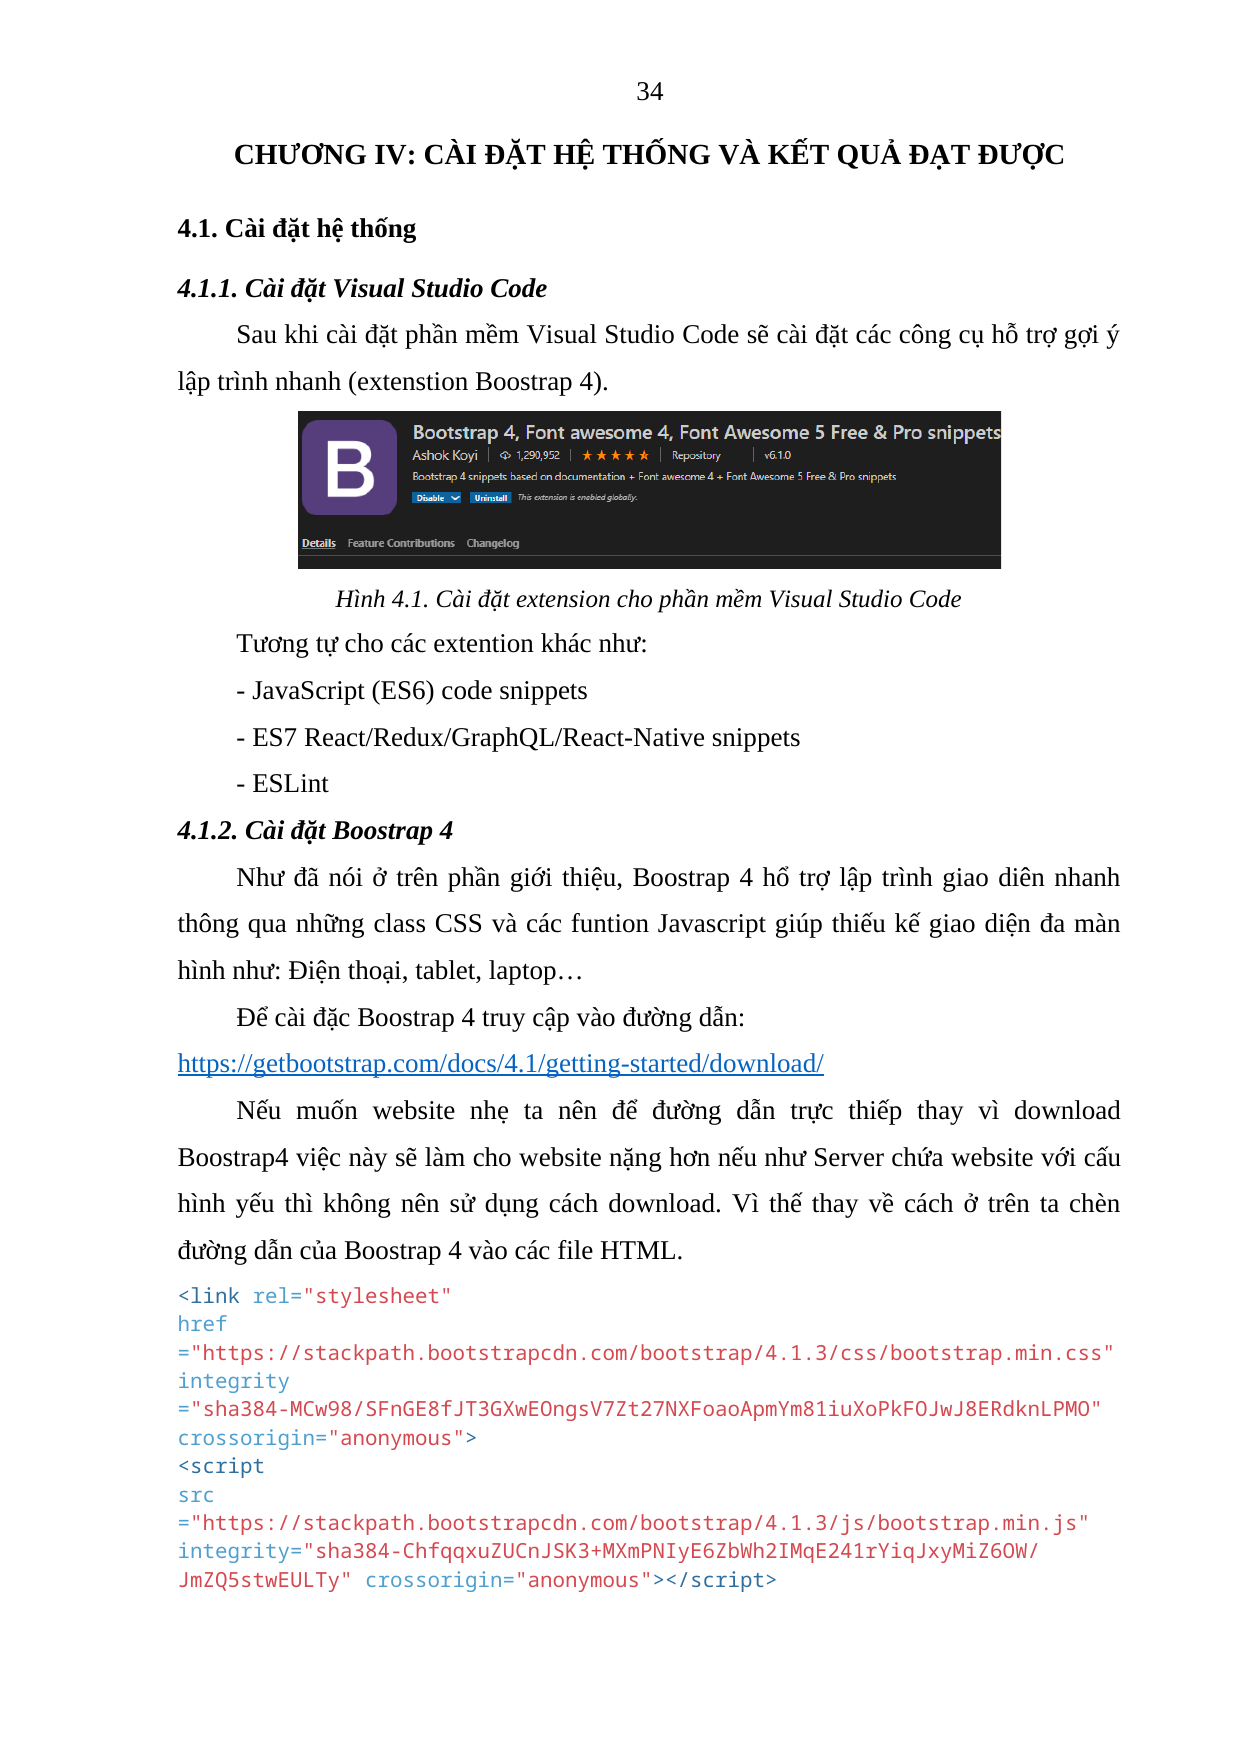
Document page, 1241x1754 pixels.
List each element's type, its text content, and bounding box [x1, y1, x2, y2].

text Để cài đặc Boostrap 4 truy cập vào đường dẫn: [177, 1001, 1122, 1032]
text - JavaScript (ES6) code snippets [177, 674, 1122, 705]
text Tương tự cho các extention khác như: [177, 627, 1122, 658]
picture [298, 411, 1002, 569]
subtitle 4.1. Cài đặt hệ thống [177, 213, 1122, 244]
text https://getbootstrap.com/docs/4.1/getting-started/download/ [177, 1047, 1122, 1078]
subtitle 4.1.1. Cài đặt Visual Studio Code [177, 272, 1122, 303]
text Hình 4.1. Cài đặt extension cho phần mềm Visual Studio Code [177, 584, 1122, 613]
text <script src="https://stackpath.bootstrapcdn.com/bootstrap/4.1.3/js/bootstrap.min.js" integrity="sha384-ChfqqxuZUCnJSK3+MXmPNIyE6ZbWh2IMqE241rYiqJxyMiZ6OW/JmZQ5stwEULTy" crossorigin="anonymous"></script> [177, 1451, 1122, 1593]
text - ESLint [177, 767, 1122, 798]
text <link rel="stylesheet" href="https://stackpath.bootstrapcdn.com/bootstrap/4.1.3/css/bootstrap.min.css" integrity="sha384-MCw98/SFnGE8fJT3GXwEOngsV7Zt27NXFoaoApmYm81iuXoPkFOJwJ8ERdknLPMO" crossorigin="anonymous"> [177, 1281, 1122, 1451]
text Sau khi cài đặt phần mềm Visual Studio Code sẽ cài đặt các công cụ hỗ trợ gợi ý lập trình nhanh (extenstion Boostrap 4). [177, 318, 1122, 396]
subtitle 4.1.2. Cài đặt Boostrap 4 [177, 814, 1122, 845]
text Như đã nói ở trên phần giới thiệu, Boostrap 4 hổ trợ lập trình giao diên nhanh thông qua những class CSS và các funtion Javascript giúp thiếu kế giao diện đa màn hình như: Điện thoại, tablet, laptop… [177, 861, 1122, 985]
text Nếu muốn website nhẹ ta nên để đường dẫn trực thiếp thay vì download Boostrap4 việc này sẽ làm cho website nặng hơn nếu như Server chứa website với cấu hình yếu thì không nên sử dụng cách download. Vì thế thay về cách ở trên ta chèn đường dẫn của Boostrap 4 vào các file HTML. [177, 1094, 1122, 1265]
text - ES7 React/Redux/GraphQL/React-Native snippets [177, 721, 1122, 752]
subtitle CHƯƠNG IV: CÀI ĐẶT HỆ THỐNG VÀ KẾT QUẢ ĐẠT ĐƯỢC [177, 137, 1122, 171]
